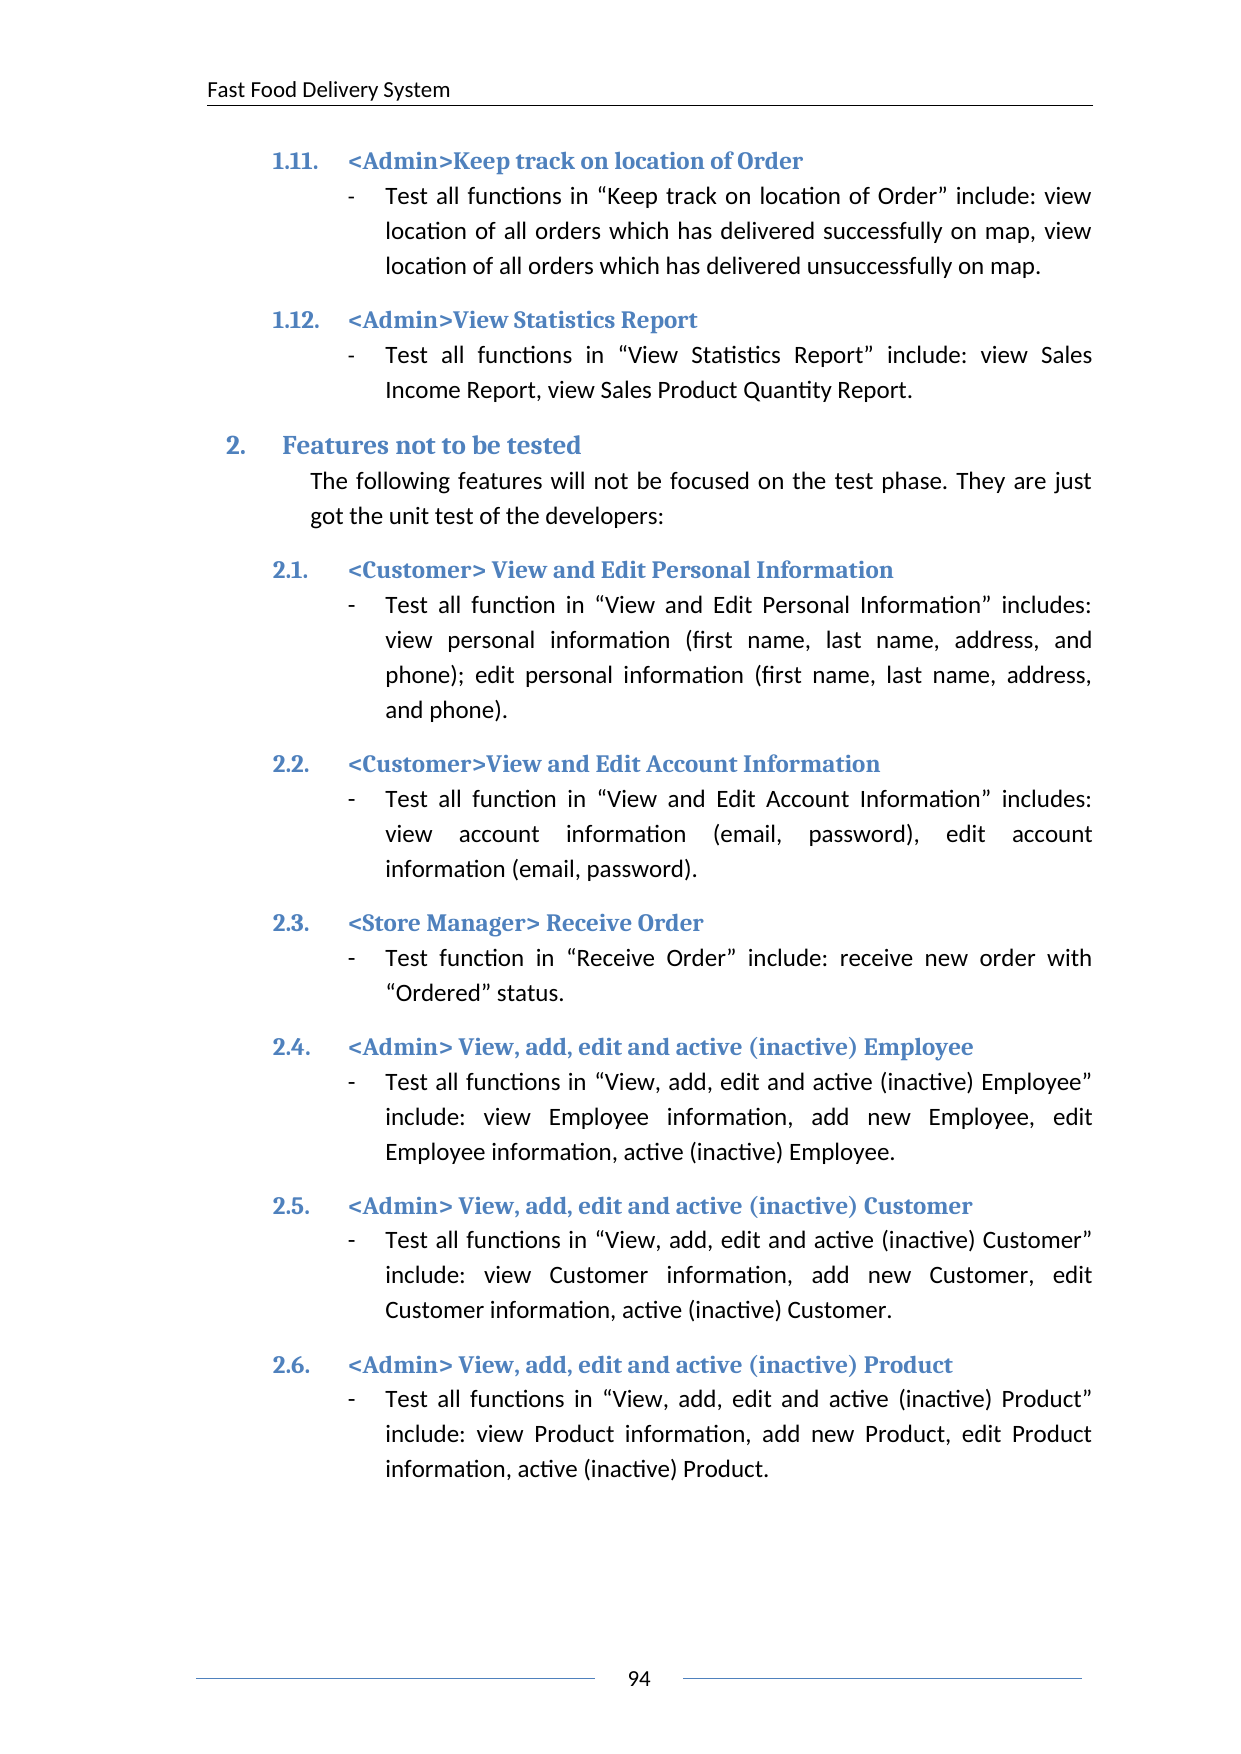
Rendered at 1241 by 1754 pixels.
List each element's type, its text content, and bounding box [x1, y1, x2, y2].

subtitle <Admin> View, add, edit and active (inactive) Employee [273, 1033, 1093, 1062]
subtitle <Customer> View and Edit Personal Information [273, 556, 1093, 585]
subtitle <Admin> View, add, edit and active (inactive) Product [273, 1351, 1093, 1379]
list Test all function in “View and Edit Account Information” includes: view account information (email, password), edit account information (email, password). [348, 783, 1093, 884]
list Test all functions in “View, add, edit and active (inactive) Product” include: view Product information, add new Product, edit Product information, active (inactive) Product. [348, 1383, 1093, 1484]
list Test all functions in “View, add, edit and active (inactive) Customer” include: view Customer information, add new Customer, edit Customer information, active (inactive) Customer. [348, 1225, 1093, 1325]
list Test all function in “View and Edit Personal Information” includes: view personal information (first name, last name, address, and phone); edit personal information (first name, last name, address, and phone). [348, 589, 1093, 725]
list Test all functions in “Keep track on location of Order” include: view location of all orders which has delivered successfully on map, view location of all orders which has delivered unsuccessfully on map. [348, 180, 1093, 281]
text The following features will not be focused on the test phase. They are just got the unit test of the developers: [310, 465, 1093, 531]
subtitle <Admin> View, add, edit and active (inactive) Customer [273, 1192, 1093, 1220]
subtitle <Store Manager> Receive Order [273, 909, 1093, 938]
subtitle <Customer>View and Edit Account Information [273, 750, 1093, 779]
list Test all functions in “View Statistics Report” include: view Sales Income Report, view Sales Product Quantity Report. [348, 339, 1093, 404]
subtitle <Admin>Keep track on location of Order [273, 147, 1093, 176]
list Test all functions in “View, add, edit and active (inactive) Employee” include: view Employee information, add new Employee, edit Employee information, active (inactive) Employee. [348, 1066, 1093, 1166]
list Test function in “Receive Order” include: receive new order with “Ordered” status. [348, 942, 1093, 1007]
subtitle <Admin>View Statistics Report [273, 306, 1093, 334]
subtitle Features not to be tested [226, 430, 1093, 461]
